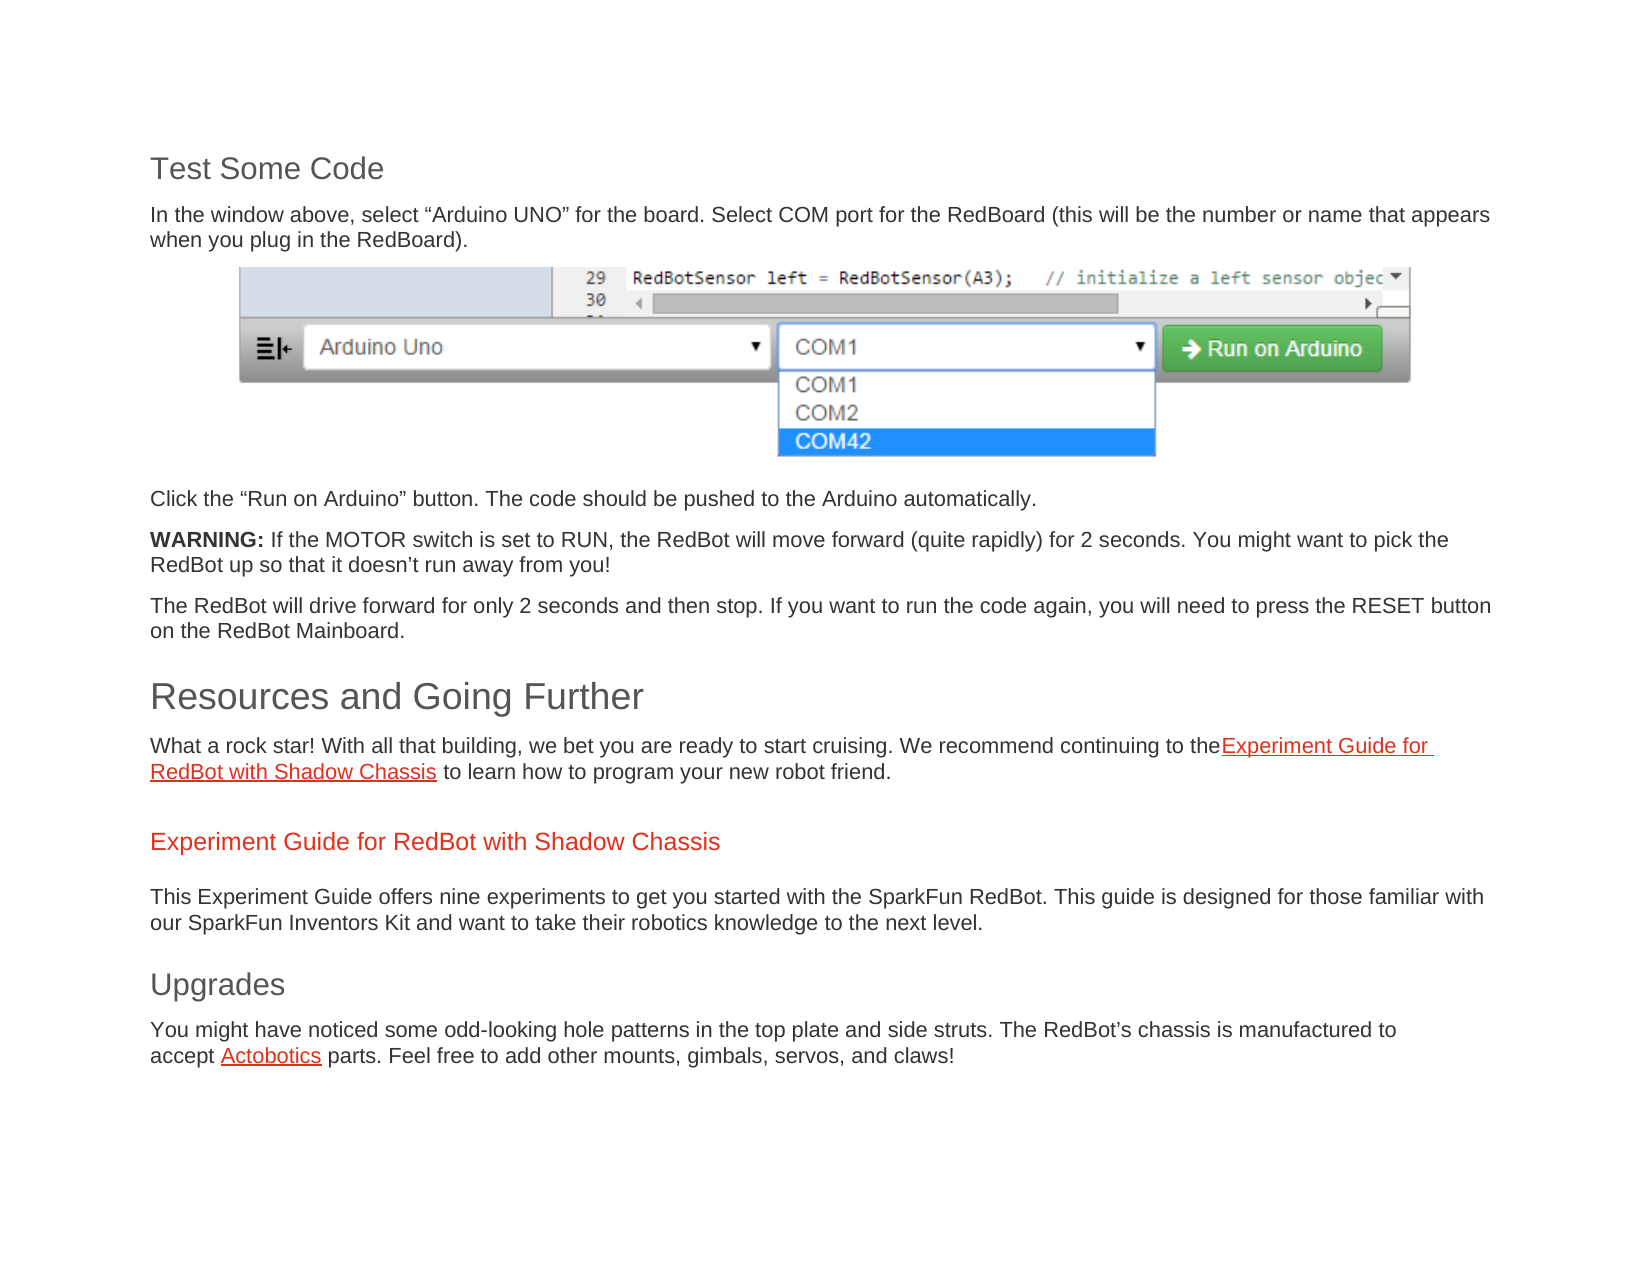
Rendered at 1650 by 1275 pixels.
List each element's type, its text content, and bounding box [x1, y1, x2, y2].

text This Experiment Guide offers nine experiments to get you started with the SparkFun RedBot. This guide is designed for those familiar with our SparkFun Inventors Kit and want to take their robotics knowledge to the next level. [150, 884, 1500, 934]
text What a rock star! With all that building, we bet you are ready to start cruising. We recommend continuing to theExperiment Guide for RedBot with Shadow Chassis to learn how to program your new robot friend. [150, 733, 1500, 784]
text WARNING: If the MOTOR switch is set to RUN, the RedBot will move forward (quite rapidly) for 2 seconds. You might want to pick the RedBot up so that it doesn’t run away from you! [150, 527, 1500, 577]
text Test Some Code [150, 150, 1500, 186]
text Resources and Going Further [150, 674, 1500, 718]
picture [239, 267, 1411, 471]
text Click the “Run on Arduino” button. The code should be pushed to the Arduino automatically. [150, 486, 1500, 511]
text Upgrades [150, 966, 1500, 1002]
text Experiment Guide for RedBot with Shadow Chassis [150, 827, 1500, 856]
text The RedBot will drive forward for only 2 seconds and then stop. If you want to run the code again, you will need to press the RESET button on the RedBot Mainboard. [150, 593, 1500, 643]
text You might have noticed some odd-looking hole patterns in the top plate and side struts. The RedBot’s chassis is manufactured to accept Actobotics parts. Feel free to add other mounts, gimbals, servos, and claws! [150, 1017, 1500, 1068]
text In the window above, select “Arduino UNO” for the board. Select COM port for the RedBoard (this will be the number or name that appears when you plug in the RedBoard). [150, 202, 1500, 252]
